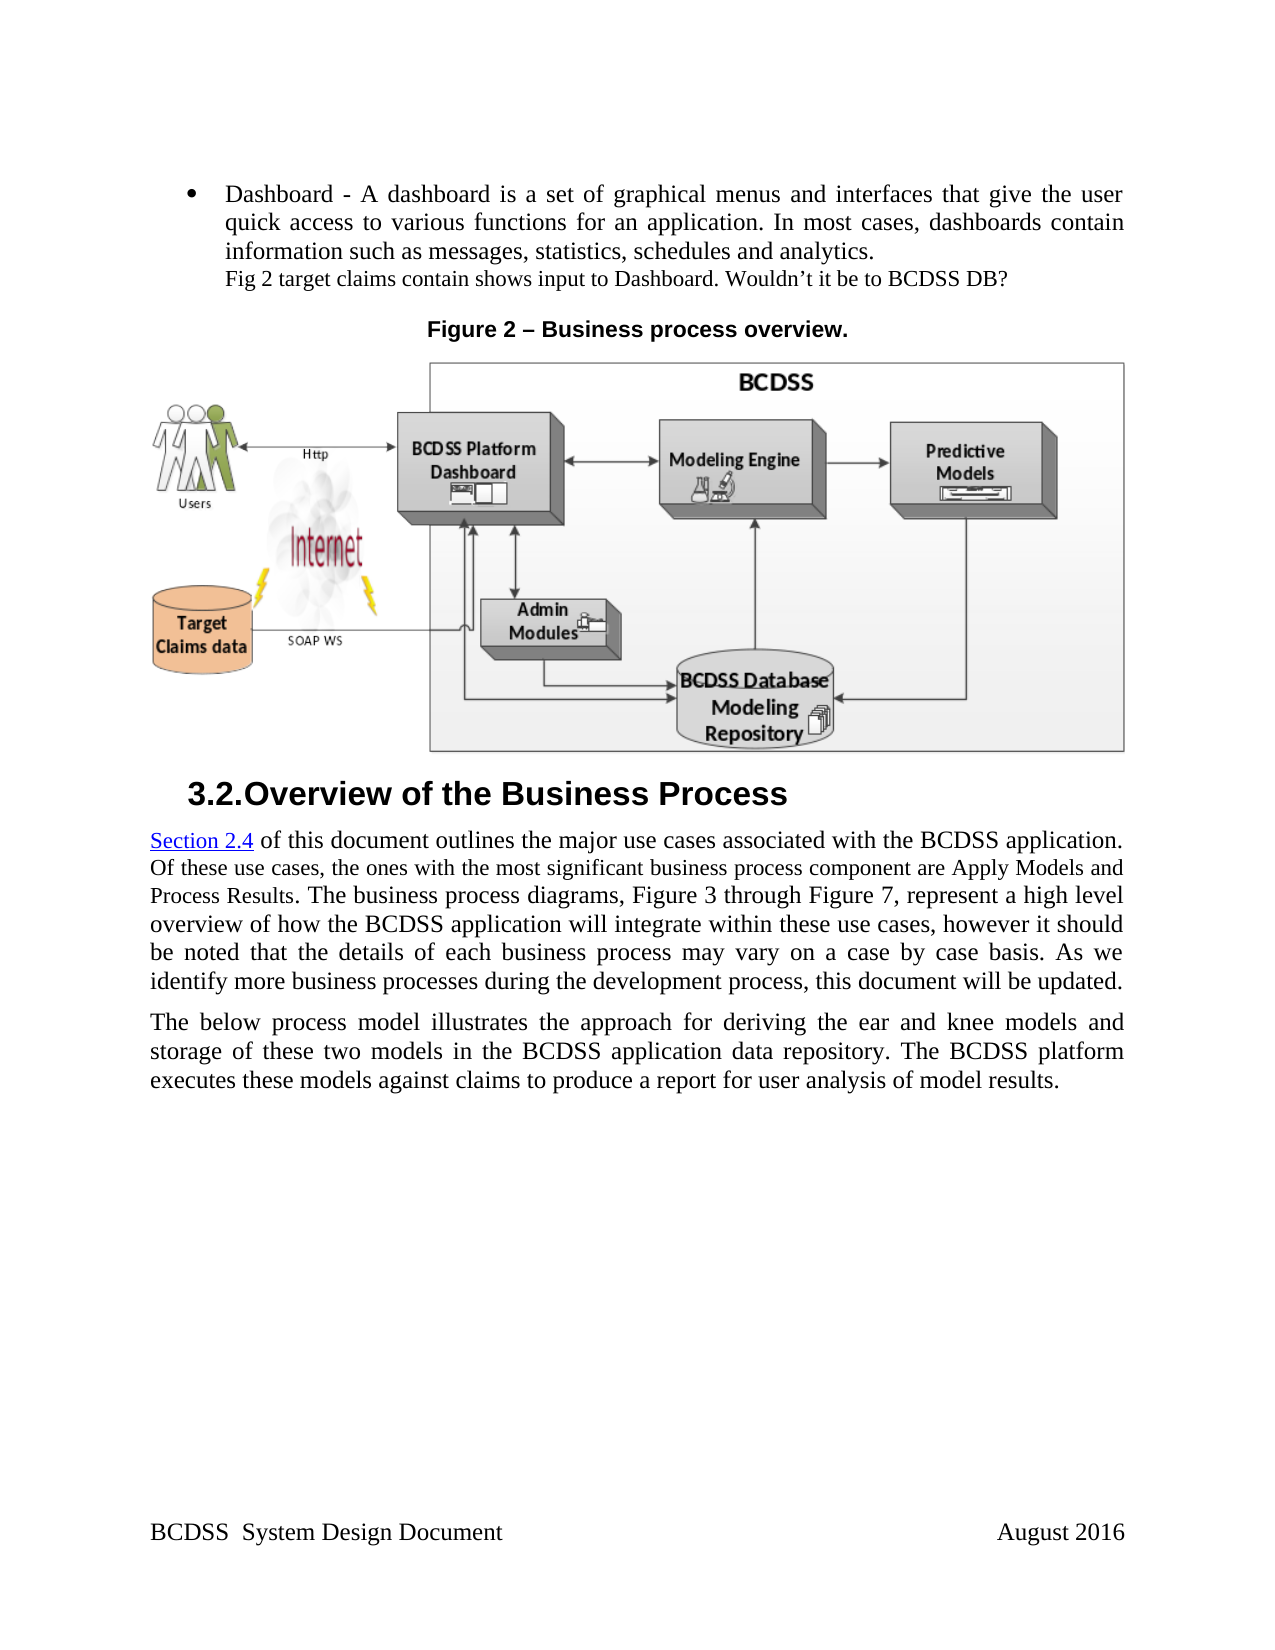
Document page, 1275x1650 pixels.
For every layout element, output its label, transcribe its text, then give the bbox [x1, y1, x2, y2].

text Figure 2 – Business process overview. [150, 316, 1125, 343]
list Dashboard - A dashboard is a set of graphical menus and interfaces that give the user quick access to various functions for an application. In most cases, dashboards contain information such as messages, statistics, schedules and analytics. [187, 179, 1125, 265]
subtitle Overview of the Business Process [187, 774, 1125, 812]
text The below process model illustrates the approach for deriving the ear and knee models and storage of these two models in the BCDSS application data repository. The BCDSS platform executes these models against claims to produce a report for user analysis of model results. [150, 1007, 1125, 1094]
text Fig 2 target claims contain shows input to Dashboard. Wouldn’t it be to BCDSS DB? [225, 265, 1125, 291]
text Section 2.4 of this document outlines the major use cases associated with the BCDSS application. Of these use cases, the ones with the most significant business process component are Apply Models and Process Results. The business process diagrams, Figure 3 through Figure 7, represent a high level overview of how the BCDSS application will integrate within these use cases, however it should be noted that the details of each business process may vary on a case by case basis. As we identify more business processes during the development process, this document will be updated. [150, 825, 1125, 995]
